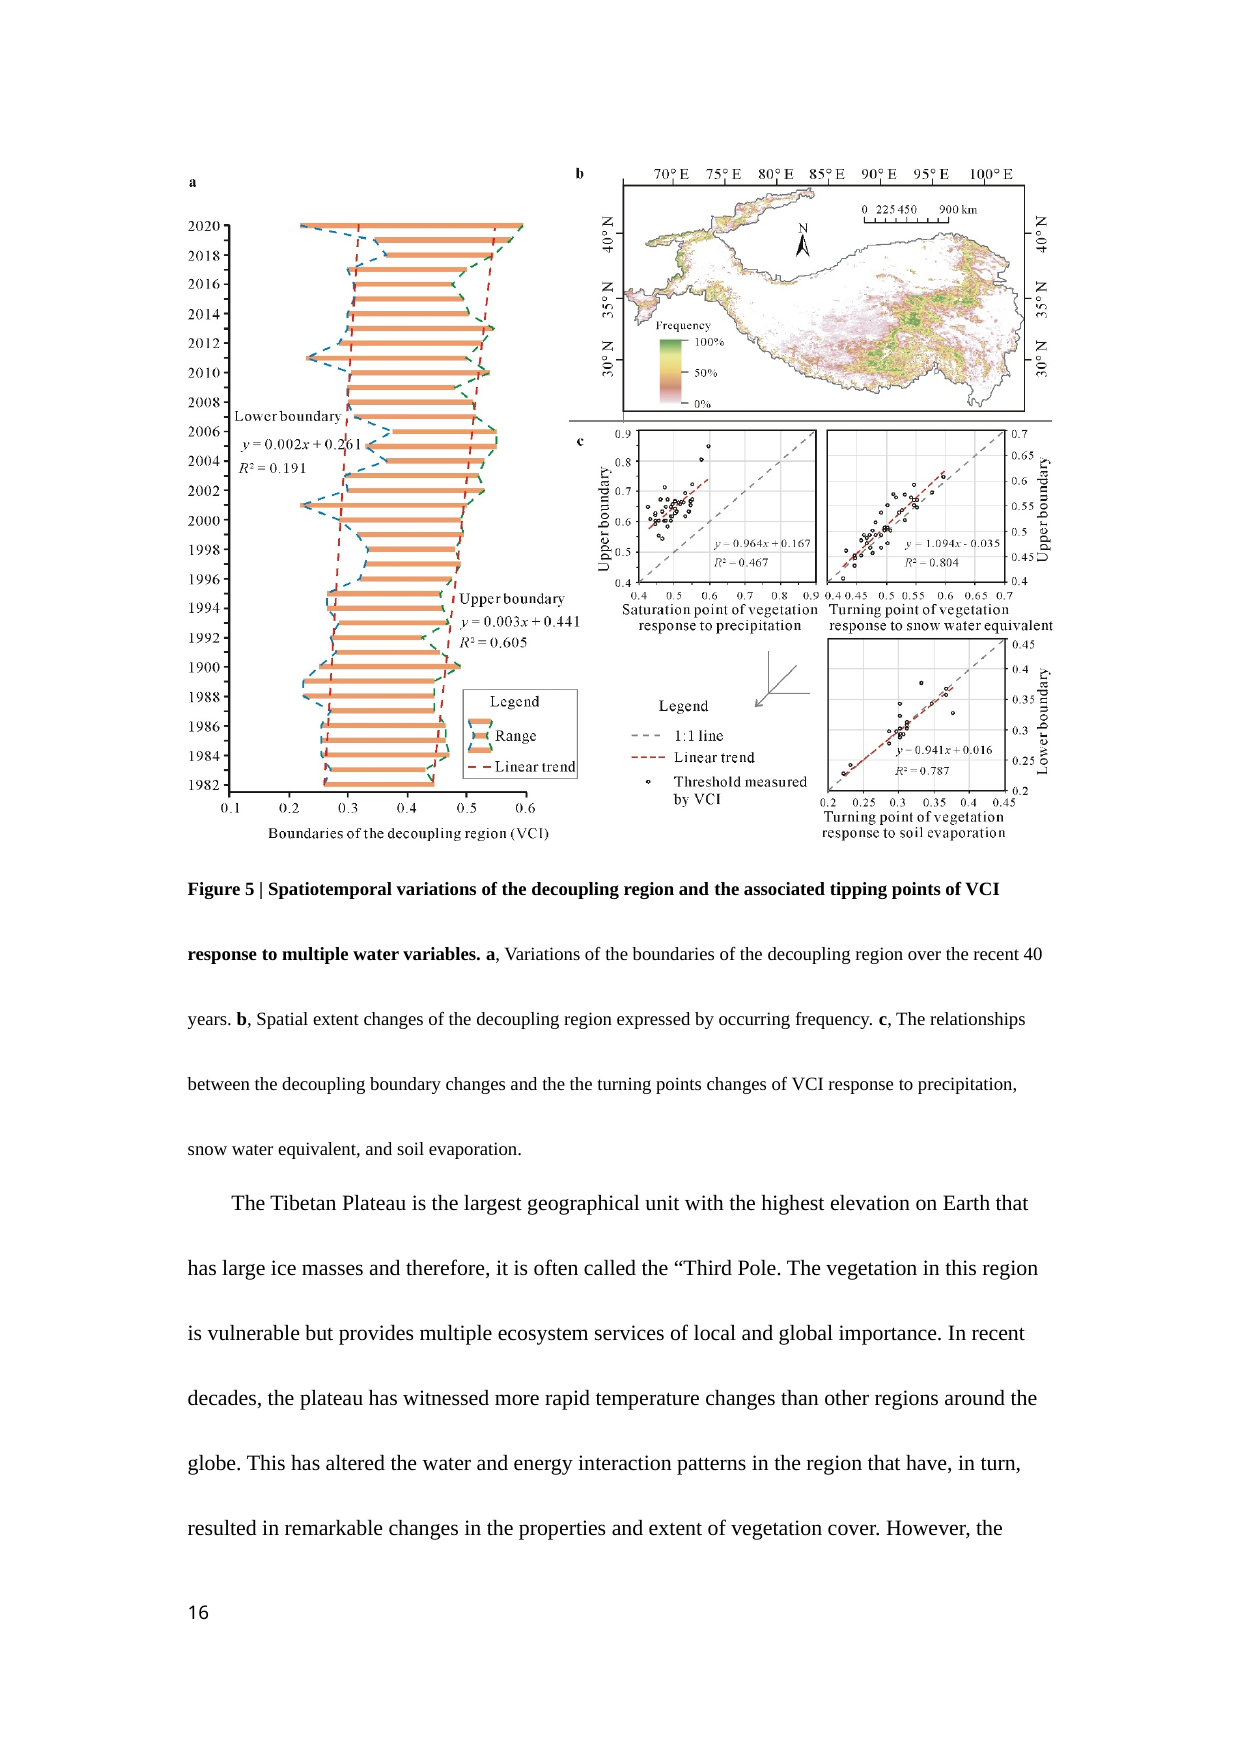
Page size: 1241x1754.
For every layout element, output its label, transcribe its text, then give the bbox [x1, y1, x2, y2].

picture [187, 159, 1053, 841]
text Figure 5 | Spatiotemporal variations of the decoupling region and the associated tipping points of VCI response to multiple water variables. a, Variations of the boundaries of the decoupling region over the recent 40 years. b, Spatial extent changes of the decoupling region expressed by occurring frequency. c, The relationships between the decoupling boundary changes and the the turning points changes of VCI response to precipitation, snow water equivalent, and soil evaporation. [187, 872, 1053, 1164]
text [187, 1186, 1053, 1544]
